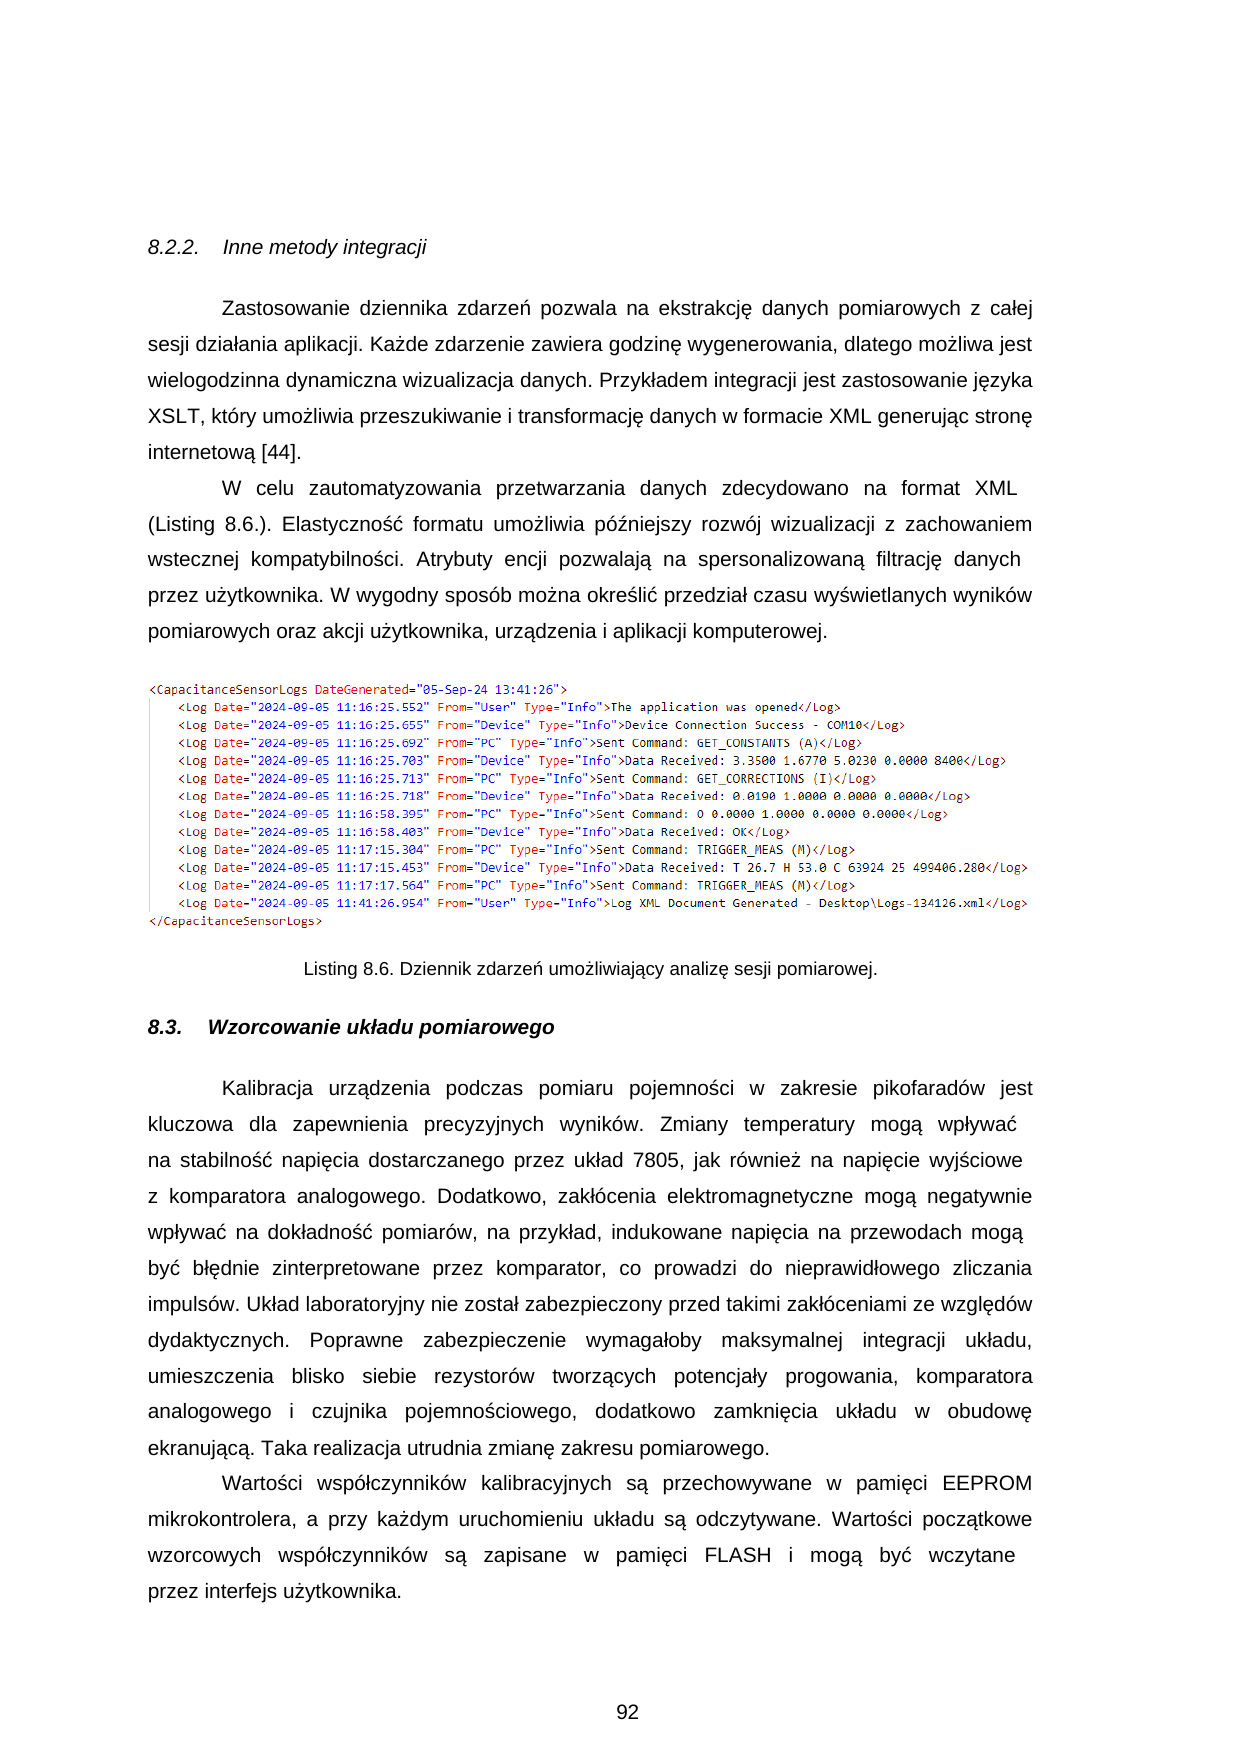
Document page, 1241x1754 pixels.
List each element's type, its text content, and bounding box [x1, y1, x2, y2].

subtitle Wzorcowanie układu pomiarowego [148, 1015, 1033, 1039]
text Wartości współczynników kalibracyjnych są przechowywane w pamięci EEPROM mikrokontrolera, a przy każdym uruchomieniu układu są odczytywane. Wartości początkowe wzorcowych współczynników są zapisane w pamięci FLASH i mogą być wczytane przez interfejs użytkownika. [148, 1471, 1033, 1603]
text Kalibracja urządzenia podczas pomiaru pojemności w zakresie pikofaradów jest kluczowa dla zapewnienia precyzyjnych wyników. Zmiany temperatury mogą wpływać na stabilność napięcia dostarczanego przez układ 7805, jak również na napięcie wyjściowe z komparatora analogowego. Dodatkowo, zakłócenia elektromagnetyczne mogą negatywnie wpływać na dokładność pomiarów, na przykład, indukowane napięcia na przewodach mogą być błędnie zinterpretowane przez komparator, co prowadzi do nieprawidłowego zliczania impulsów. Układ laboratoryjny nie został zabezpieczony przed takimi zakłóceniami ze względów dydaktycznych. Poprawne zabezpieczenie wymagałoby maksymalnej integracji układu, umieszczenia blisko siebie rezystorów tworzących potencjały progowania, komparatora analogowego i czujnika pojemnościowego, dodatkowo zamknięcia układu w obudowę ekranującą. Taka realizacja utrudnia zmianę zakresu pomiarowego. [148, 1076, 1033, 1459]
text Zastosowanie dziennika zdarzeń pozwala na ekstrakcję danych pomiarowych z całej sesji działania aplikacji. Każde zdarzenie zawiera godzinę wygenerowania, dlatego możliwa jest wielogodzinna dynamiczna wizualizacja danych. Przykładem integracji jest zastosowanie języka XSLT, który umożliwia przeszukiwanie i transformację danych w formacie XML generując stronę internetową [44]. [148, 296, 1033, 463]
picture [147, 680, 1034, 934]
subtitle Inne metody integracji [148, 235, 1033, 259]
